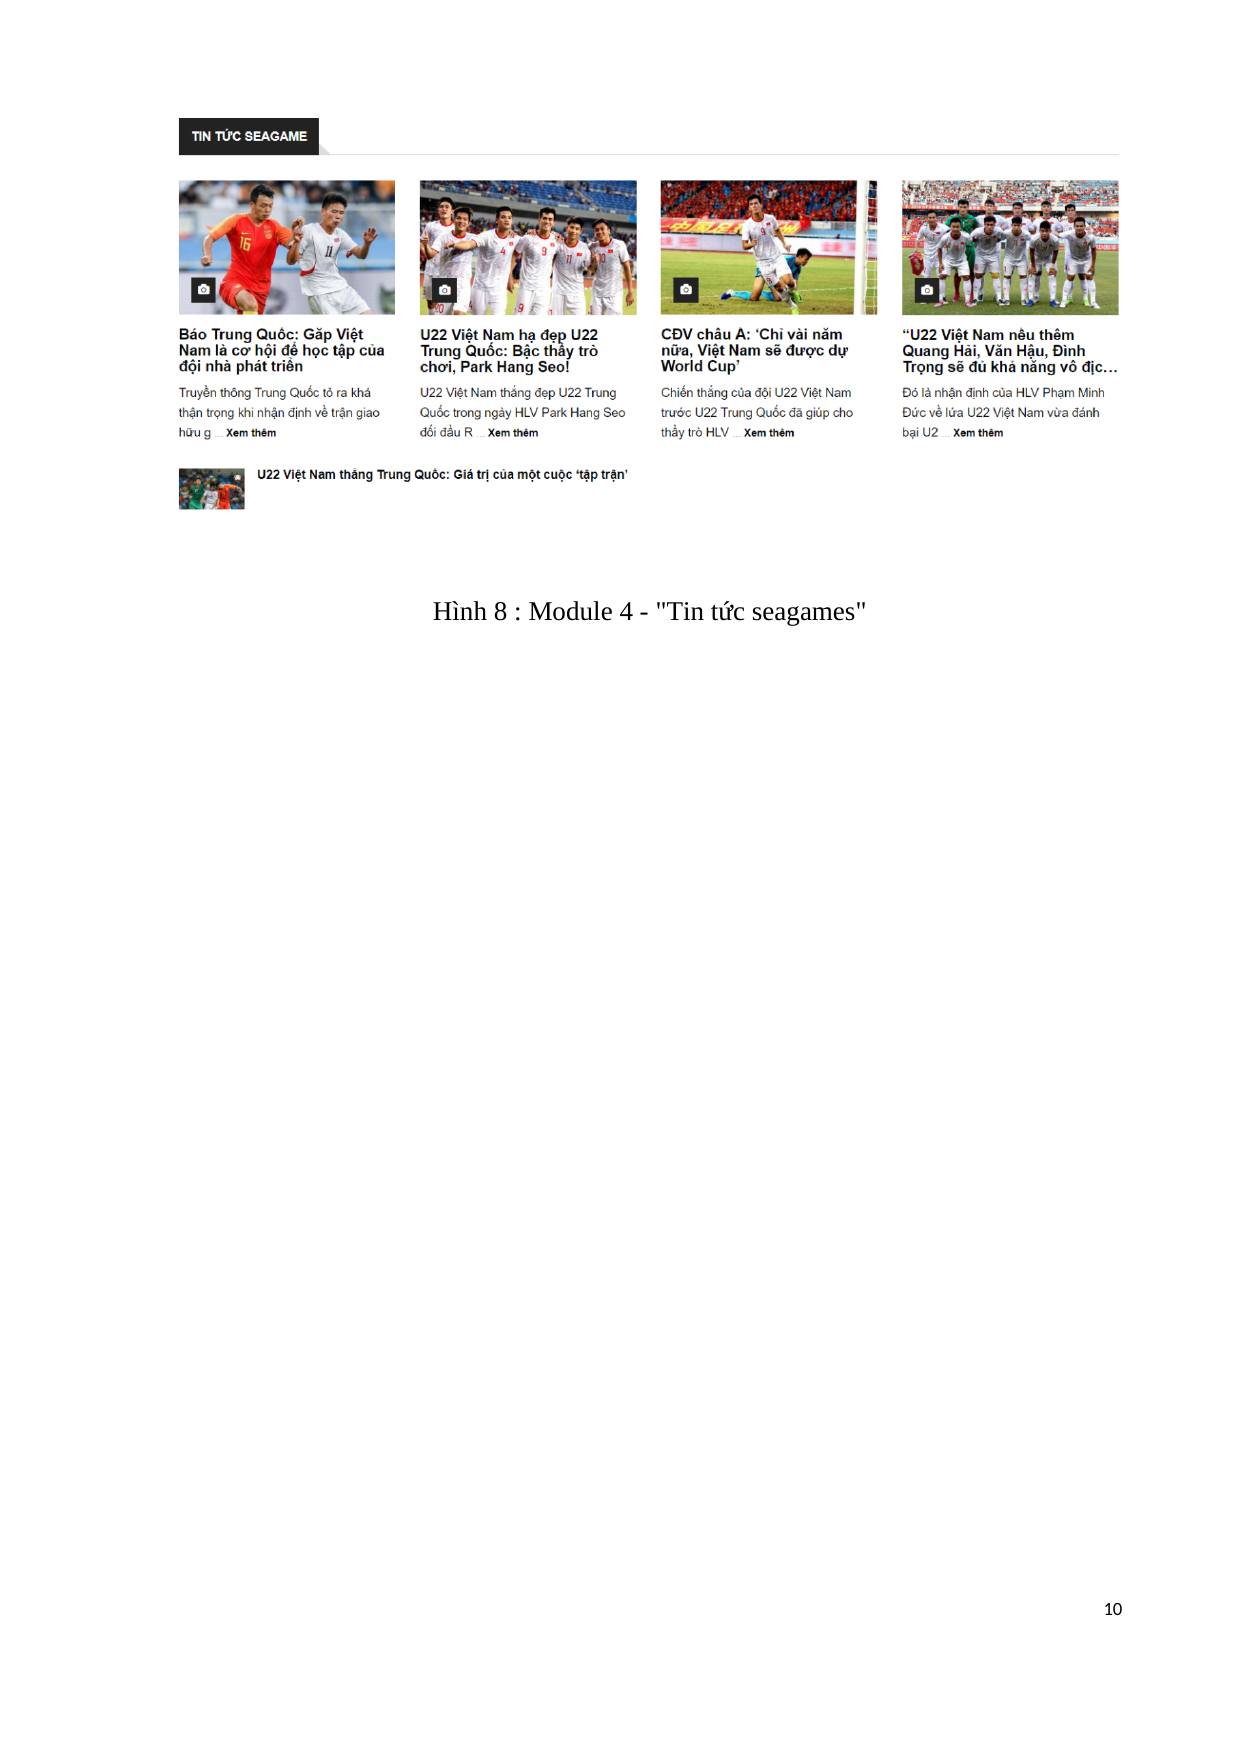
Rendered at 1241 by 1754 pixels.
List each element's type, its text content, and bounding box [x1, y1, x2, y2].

picture [177, 118, 1123, 577]
text Hình 8 : Module 4 - "Tin tức seagames" [177, 595, 1122, 626]
